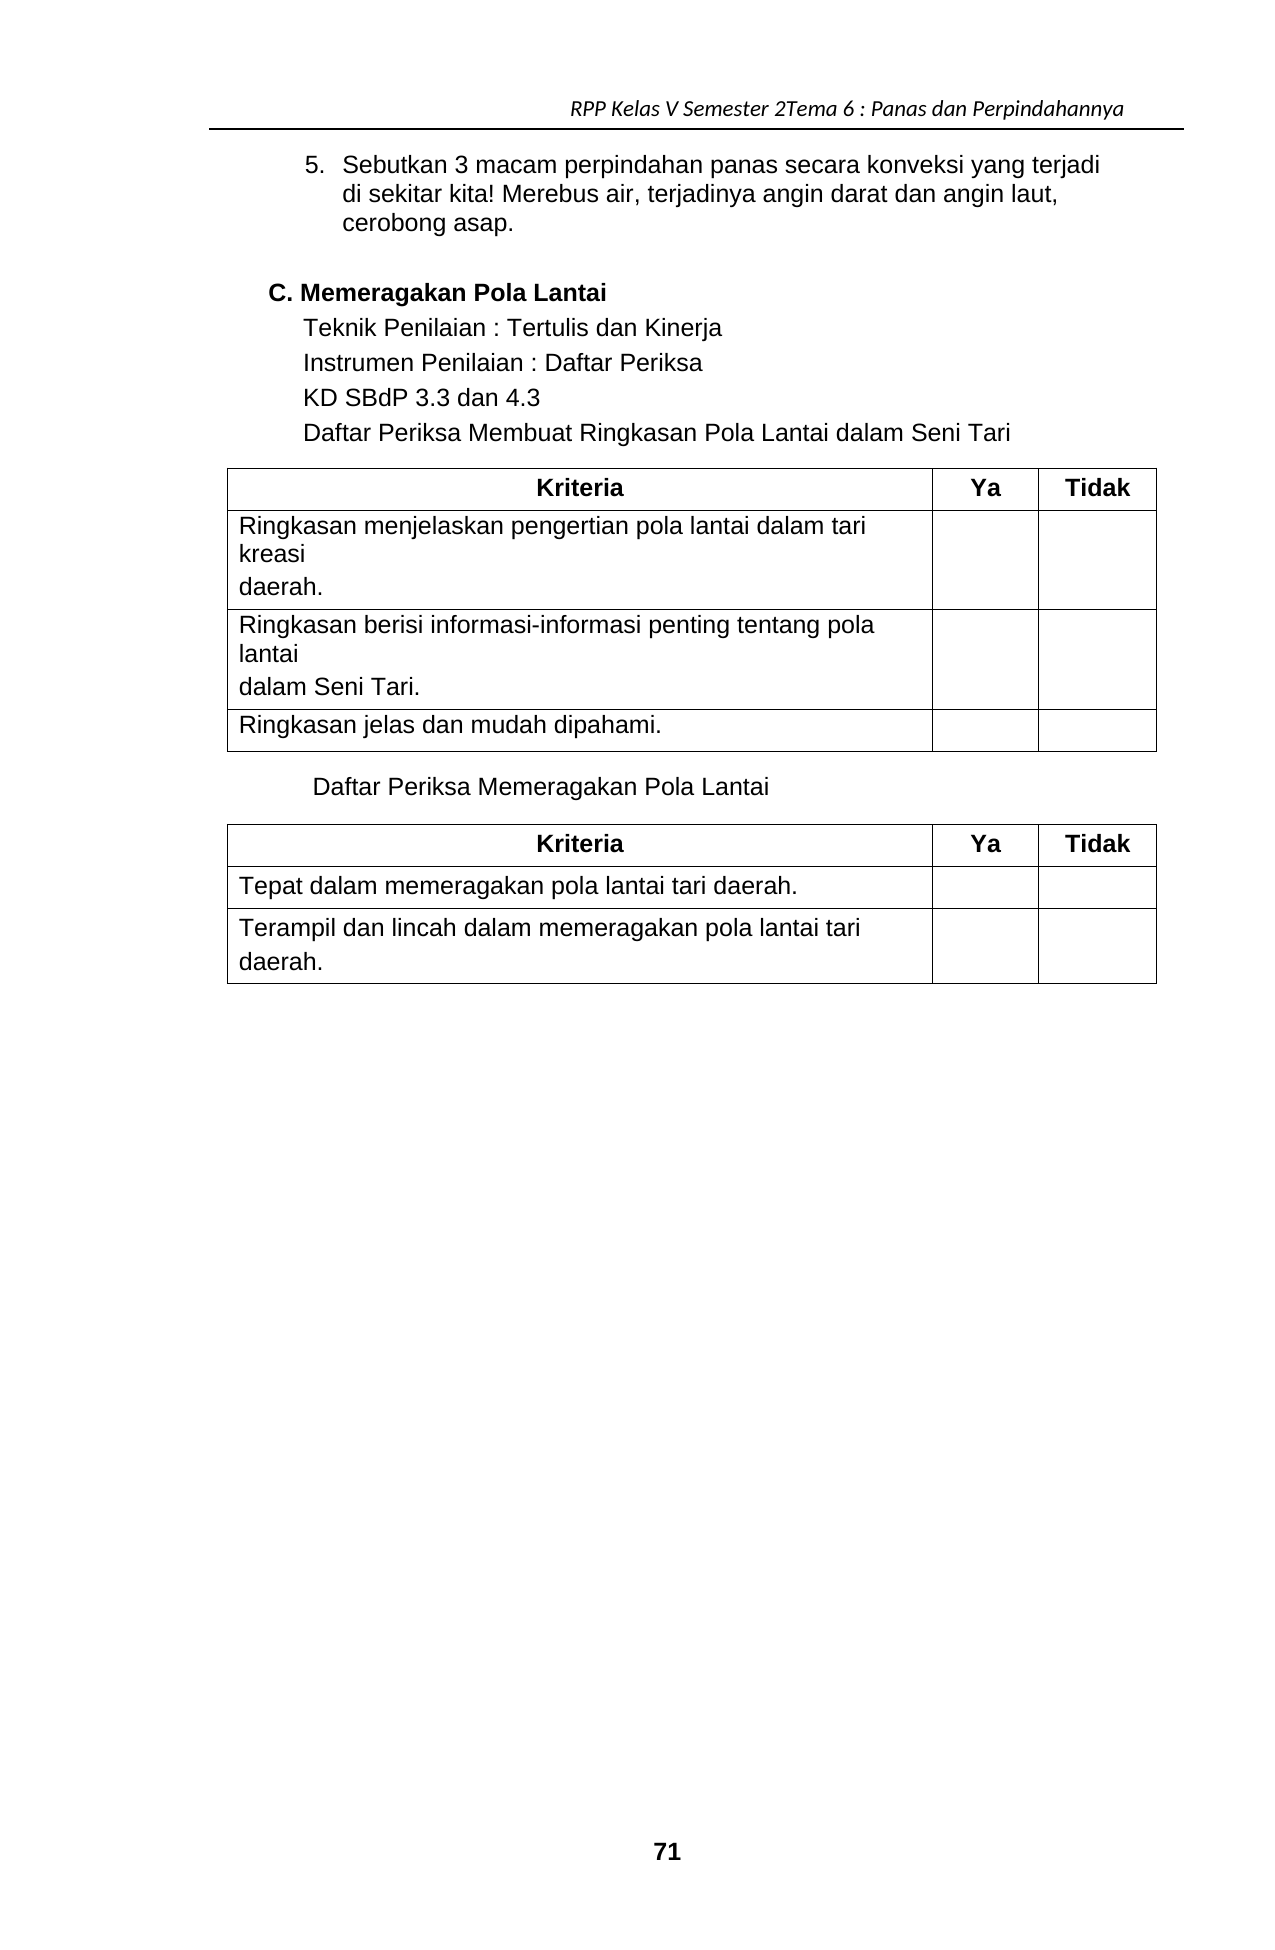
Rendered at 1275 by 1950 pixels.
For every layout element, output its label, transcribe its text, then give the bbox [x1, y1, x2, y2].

text Daftar Periksa Memeragakan Pola Lantai [312, 771, 1125, 800]
text Instrumen Penilaian : Daftar Periksa [303, 347, 1125, 376]
table_cell [1039, 610, 1156, 709]
table_cell [933, 710, 1038, 751]
table_cell Ringkasan menjelaskan pengertian pola lantai dalam tari kreasi daerah. [228, 511, 932, 609]
table_header Kriteria [228, 469, 932, 510]
table_cell Terampil dan lincah dalam memeragakan pola lantai tari daerah. [228, 909, 932, 983]
table_cell [933, 867, 1038, 908]
table_cell [1039, 867, 1156, 908]
table_header Tidak [1039, 469, 1156, 510]
text Teknik Penilaian : Tertulis dan Kinerja [303, 312, 1125, 341]
table_cell [1039, 909, 1156, 983]
table_header Kriteria [228, 825, 932, 866]
table_cell Ringkasan jelas dan mudah dipahami. [228, 710, 932, 751]
text Daftar Periksa Membuat Ringkasan Pola Lantai dalam Seni Tari [303, 417, 1125, 446]
table_cell [933, 909, 1038, 983]
text KD SBdP 3.3 dan 4.3 [303, 382, 1125, 411]
text C. Memeragakan Pola Lantai [268, 277, 1125, 306]
table_cell [1039, 710, 1156, 751]
table_header Tidak [1039, 825, 1156, 866]
list Sebutkan 3 macam perpindahan panas secara konveksi yang terjadi di sekitar kita! Merebus air, terjadinya angin darat dan angin laut, cerobong asap. [304, 150, 1125, 236]
table_cell [1039, 511, 1156, 609]
table_cell [933, 610, 1038, 709]
table_cell Tepat dalam memeragakan pola lantai tari daerah. [228, 867, 932, 908]
table_header Ya [933, 469, 1038, 510]
table_header Ya [933, 825, 1038, 866]
table_cell [933, 511, 1038, 609]
table_cell Ringkasan berisi informasi-informasi penting tentang pola lantai dalam Seni Tari. [228, 610, 932, 709]
